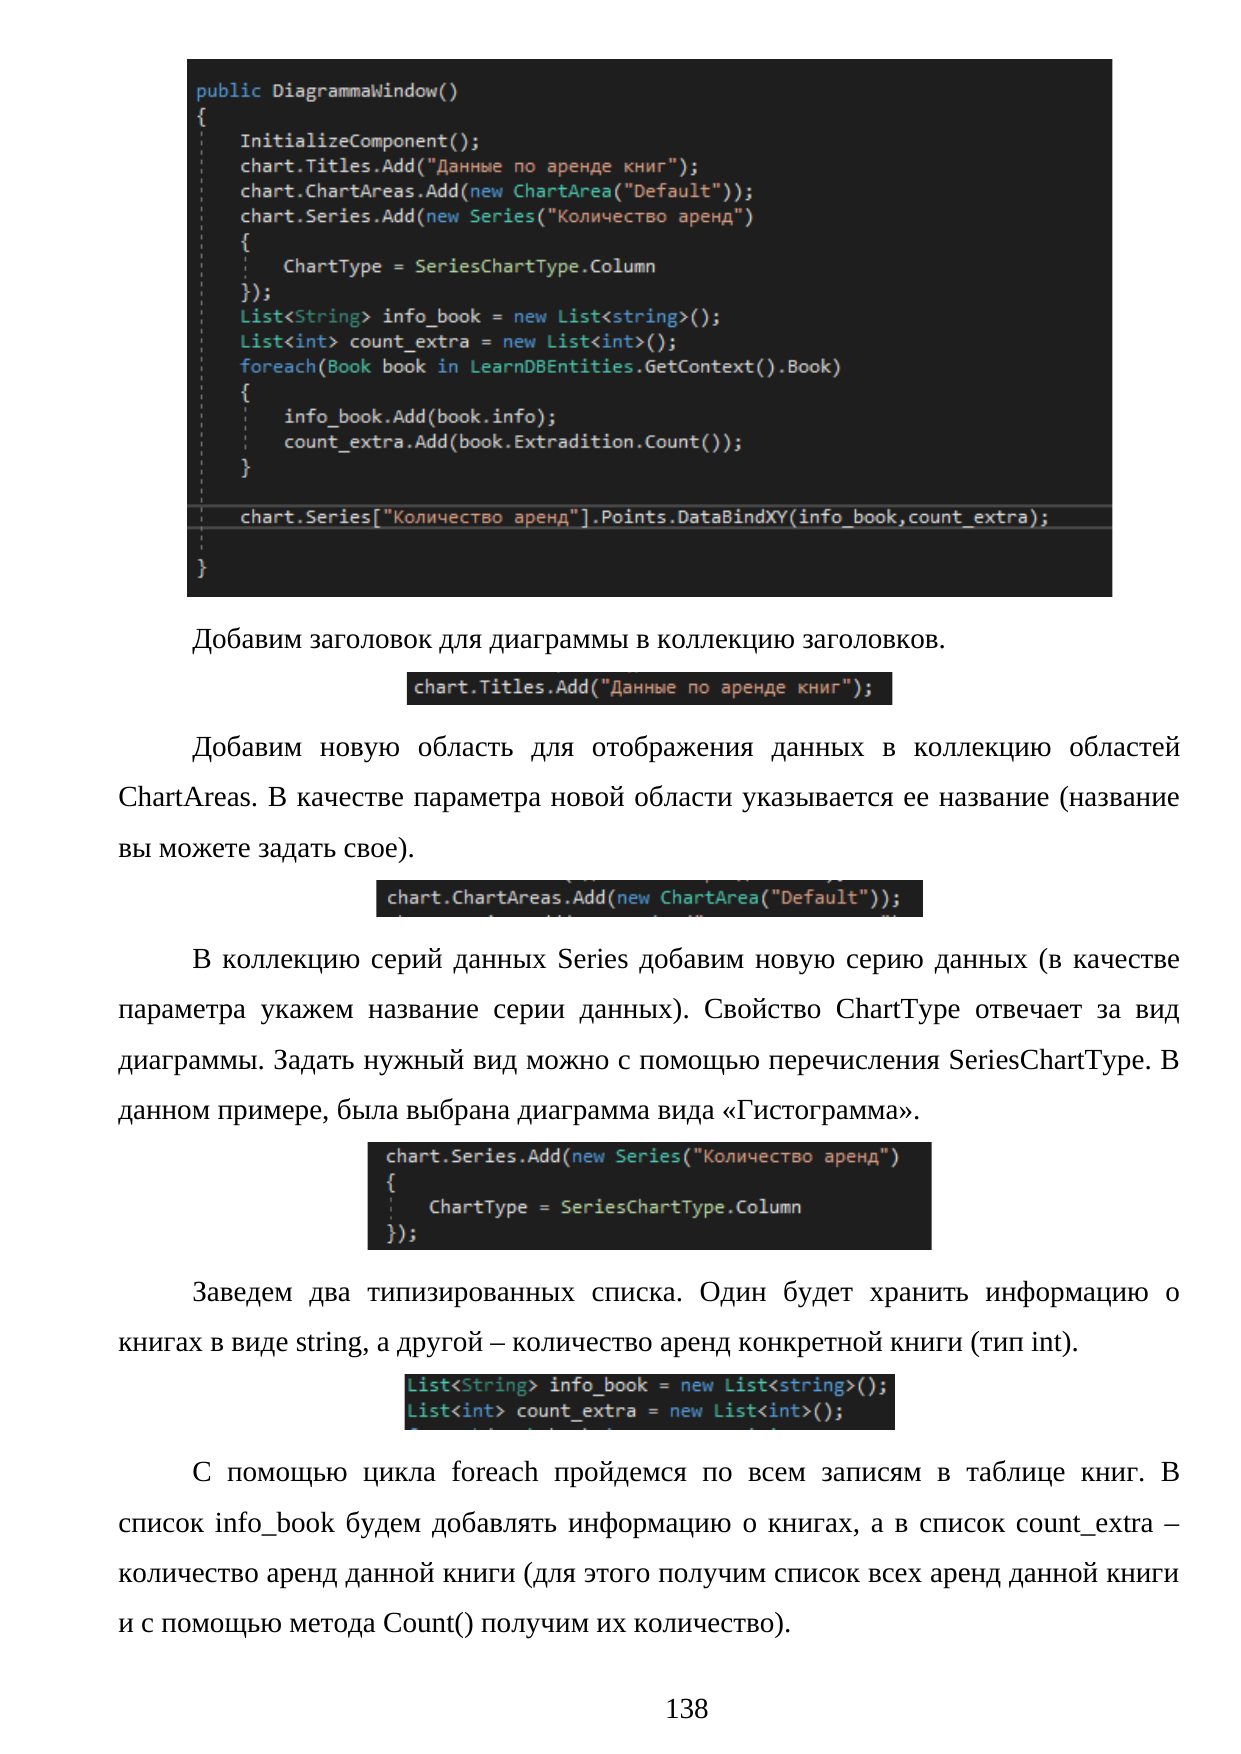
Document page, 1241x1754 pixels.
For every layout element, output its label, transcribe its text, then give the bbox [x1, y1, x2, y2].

picture [404, 1374, 895, 1430]
picture [406, 672, 893, 705]
text С помощью цикла foreach пройдемся по всем записям в таблице книг. В список info_book будем добавлять информацию о книгах, а в список count_extra – количество аренд данной книги (для этого получим список всех аренд данной книги и с помощью метода Count() получим их количество). [118, 1454, 1181, 1639]
picture [367, 1142, 932, 1250]
text Добавим заголовок для диаграммы в коллекцию заголовков. [118, 622, 1181, 655]
picture [376, 880, 923, 917]
picture [187, 59, 1113, 597]
text В коллекцию серий данных Series добавим новую серию данных (в качестве параметра укажем название серии данных). Свойство ChartType отвечает за вид диаграммы. Задать нужный вид можно с помощью перечисления SeriesChartType. В данном примере, была выбрана диаграмма вида «Гистограмма». [118, 941, 1181, 1126]
text Добавим новую область для отображения данных в коллекцию областей ChartAreas. В качестве параметра новой области указывается ее название (название вы можете задать свое). [118, 729, 1181, 863]
text Заведем два типизированных списка. Один будет хранить информацию о книгах в виде string, а другой – количество аренд конкретной книги (тип int). [118, 1274, 1181, 1358]
